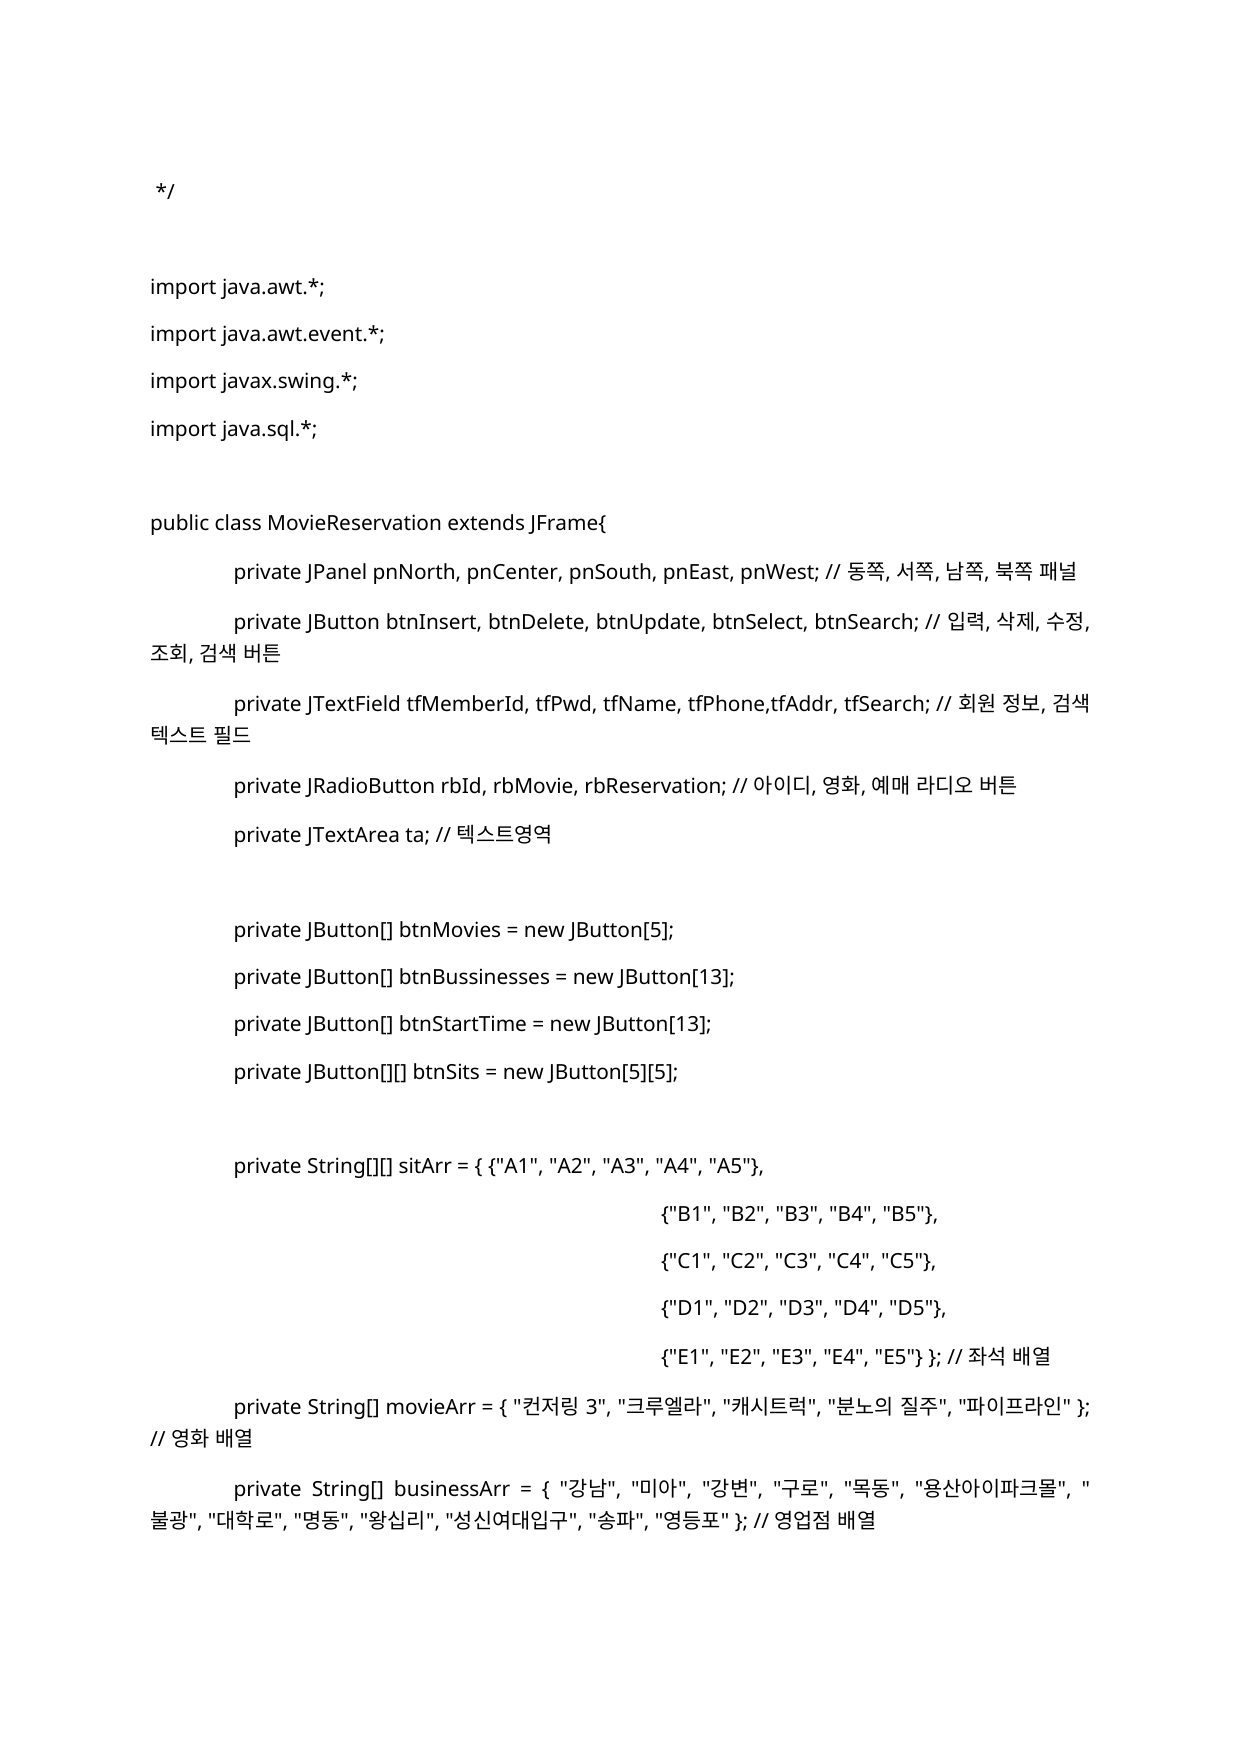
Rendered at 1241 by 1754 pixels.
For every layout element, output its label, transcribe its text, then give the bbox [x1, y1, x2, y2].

text {"C1", "C2", "C3", "C4", "C5"}, [150, 1246, 1090, 1274]
text {"B1", "B2", "B3", "B4", "B5"}, [150, 1199, 1090, 1227]
text import java.awt.*; [150, 272, 1090, 300]
text private String[] movieArr = { "컨저링 3", "크루엘라", "캐시트럭", "분노의 질주", "파이프라인" }; // 영화 배열 [150, 1390, 1090, 1453]
text {"D1", "D2", "D3", "D4", "D5"}, [150, 1293, 1090, 1322]
text private JTextArea ta; // 텍스트영역 [150, 818, 1090, 849]
text private JRadioButton rbId, rbMovie, rbReservation; // 아이디, 영화, 예매 라디오 버튼 [150, 769, 1090, 799]
text */ [150, 177, 1090, 206]
text private JPanel pnNorth, pnCenter, pnSouth, pnEast, pnWest; // 동쪽, 서쪽, 남쪽, 북쪽 패널 [150, 556, 1090, 586]
text private JTextField tfMemberId, tfPwd, tfName, tfPhone,tfAddr, tfSearch; // 회원 정보, 검색 텍스트 필드 [150, 687, 1090, 750]
text public class MovieReservation extends JFrame{ [150, 508, 1090, 537]
text import java.sql.*; [150, 414, 1090, 442]
text private JButton[][] btnSits = new JButton[5][5]; [150, 1057, 1090, 1085]
text {"E1", "E2", "E3", "E4", "E5"} }; // 좌석 배열 [150, 1341, 1090, 1371]
text private JButton[] btnMovies = new JButton[5]; [150, 915, 1090, 943]
text private String[] businessArr = { "강남", "미아", "강변", "구로", "목동", "용산아이파크몰", "불광", "대학로", "명동", "왕십리", "성신여대입구", "송파", "영등포" }; // 영업점 배열 [150, 1472, 1090, 1535]
text private JButton[] btnBussinesses = new JButton[13]; [150, 962, 1090, 991]
text import javax.swing.*; [150, 366, 1090, 395]
text import java.awt.event.*; [150, 319, 1090, 347]
text private JButton btnInsert, btnDelete, btnUpdate, btnSelect, btnSearch; // 입력, 삭제, 수정, 조회, 검색 버튼 [150, 605, 1090, 668]
text private JButton[] btnStartTime = new JButton[13]; [150, 1009, 1090, 1038]
text private String[][] sitArr = { {"A1", "A2", "A3", "A4", "A5"}, [150, 1151, 1090, 1180]
